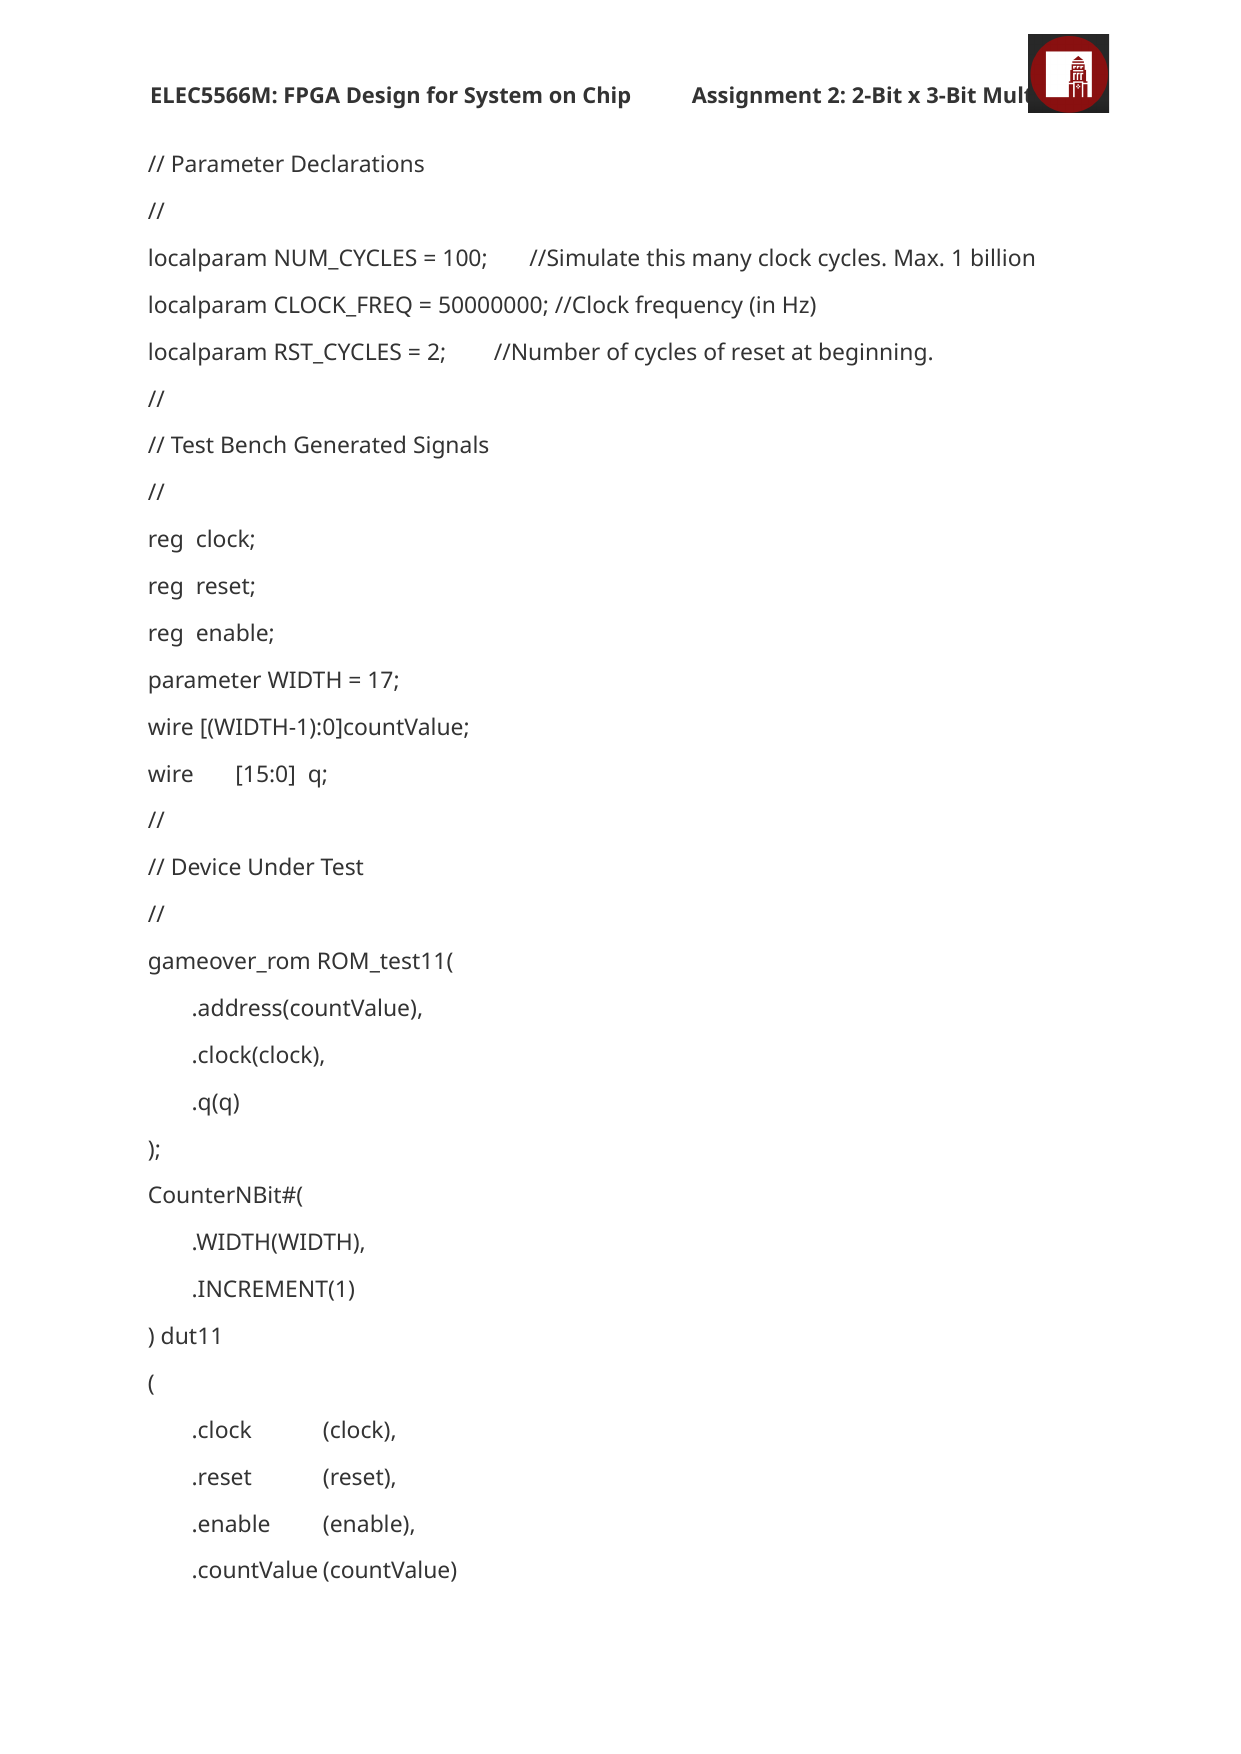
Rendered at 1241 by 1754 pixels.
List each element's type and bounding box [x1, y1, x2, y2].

picture [1027, 34, 1109, 113]
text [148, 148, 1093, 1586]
